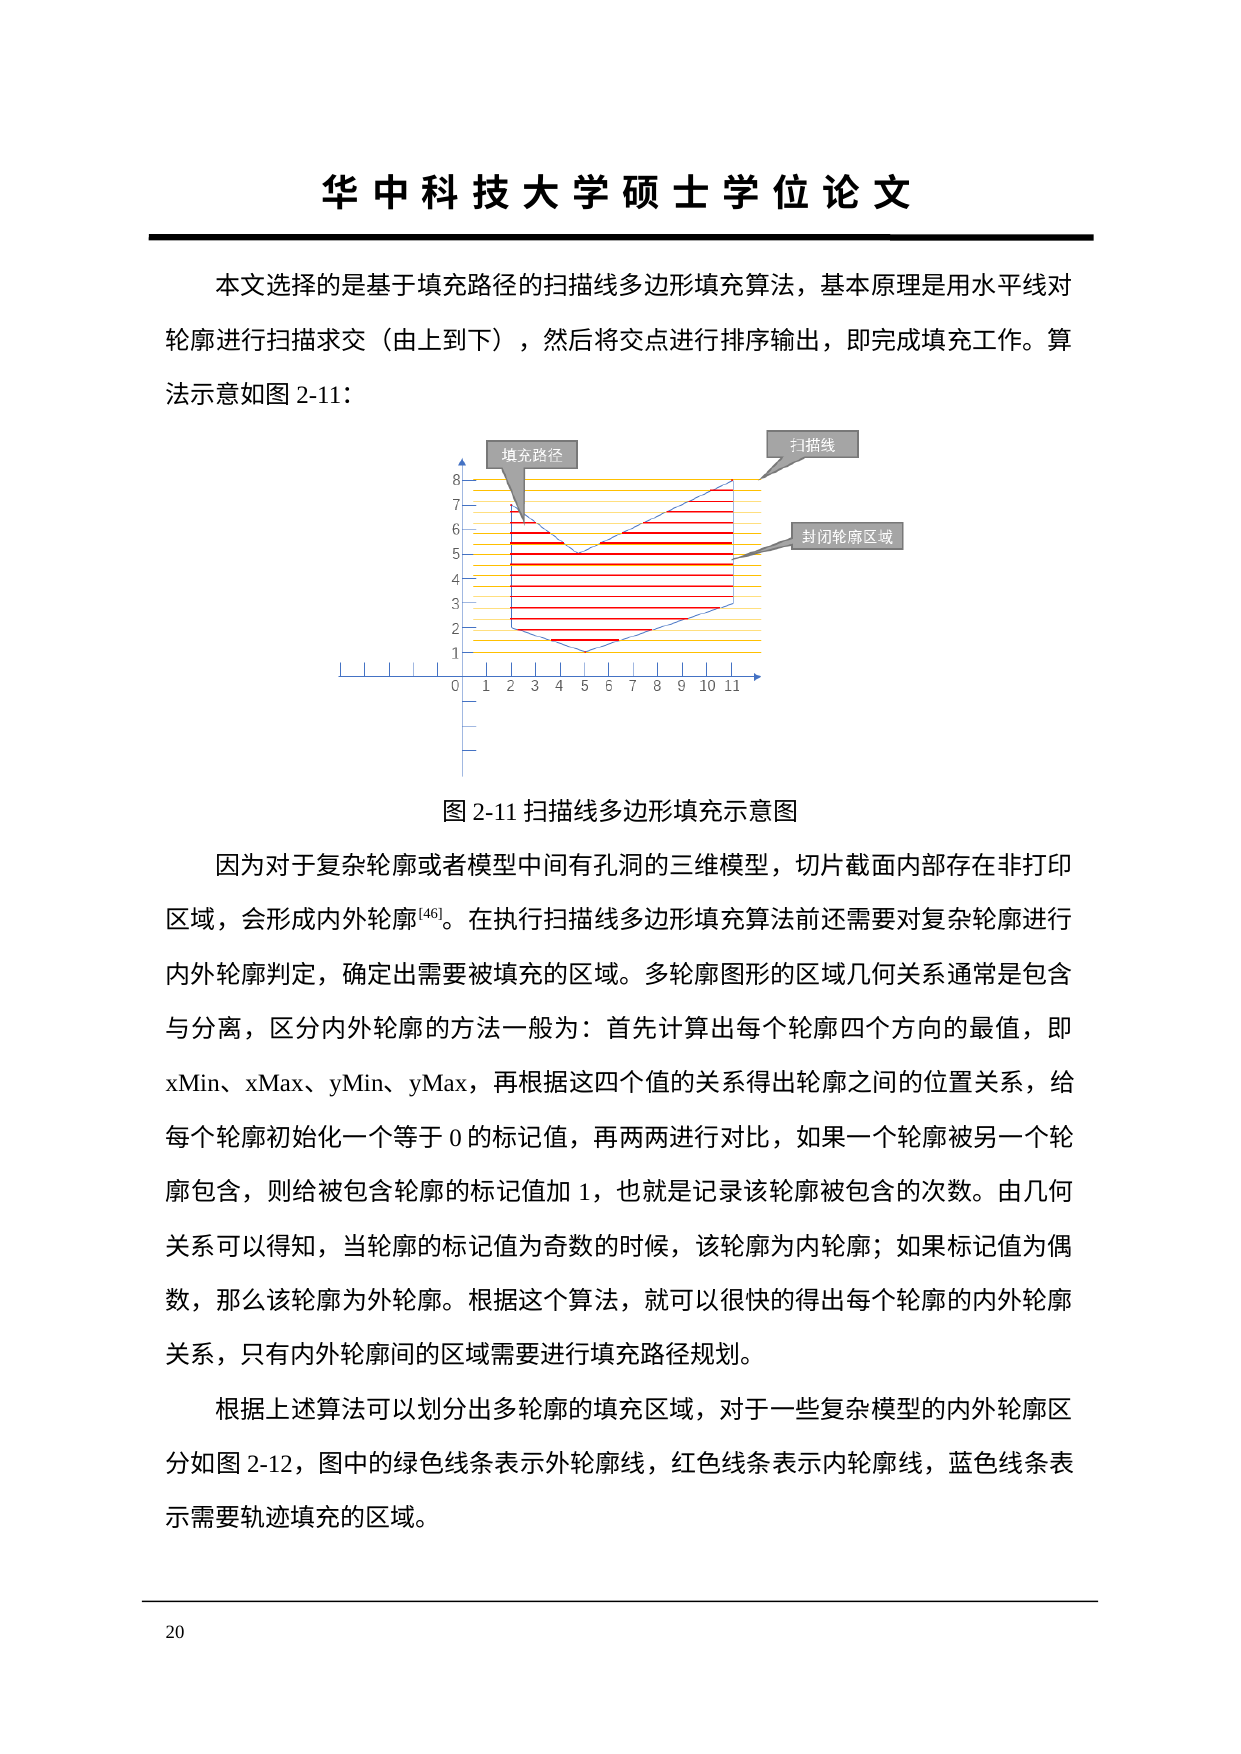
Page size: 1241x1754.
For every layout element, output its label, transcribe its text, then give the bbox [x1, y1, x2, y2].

text 因为对于复杂轮廓或者模型中间有孔洞的三维模型，切片截面内部存在非打印区域，会形成内外轮廓[46]。在执行扫描线多边形填充算法前还需要对复杂轮廓进行内外轮廓判定，确定出需要被填充的区域。多轮廓图形的区域几何关系通常是包含与分离，区分内外轮廓的方法一般为：首先计算出每个轮廓四个方向的最值，即xMin、xMax、yMin、yMax，再根据这四个值的关系得出轮廓之间的位置关系，给每个轮廓初始化一个等于0的标记值，再两两进行对比，如果一个轮廓被另一个轮廓包含，则给被包含轮廓的标记值加1，也就是记录该轮廓被包含的次数。由几何关系可以得知，当轮廓的标记值为奇数的时候，该轮廓为内轮廓；如果标记值为偶数，那么该轮廓为外轮廓。根据这个算法，就可以很快的得出每个轮廓的内外轮廓关系，只有内外轮廓间的区域需要进行填充路径规划。 [165, 845, 1075, 1371]
picture [336, 428, 904, 777]
